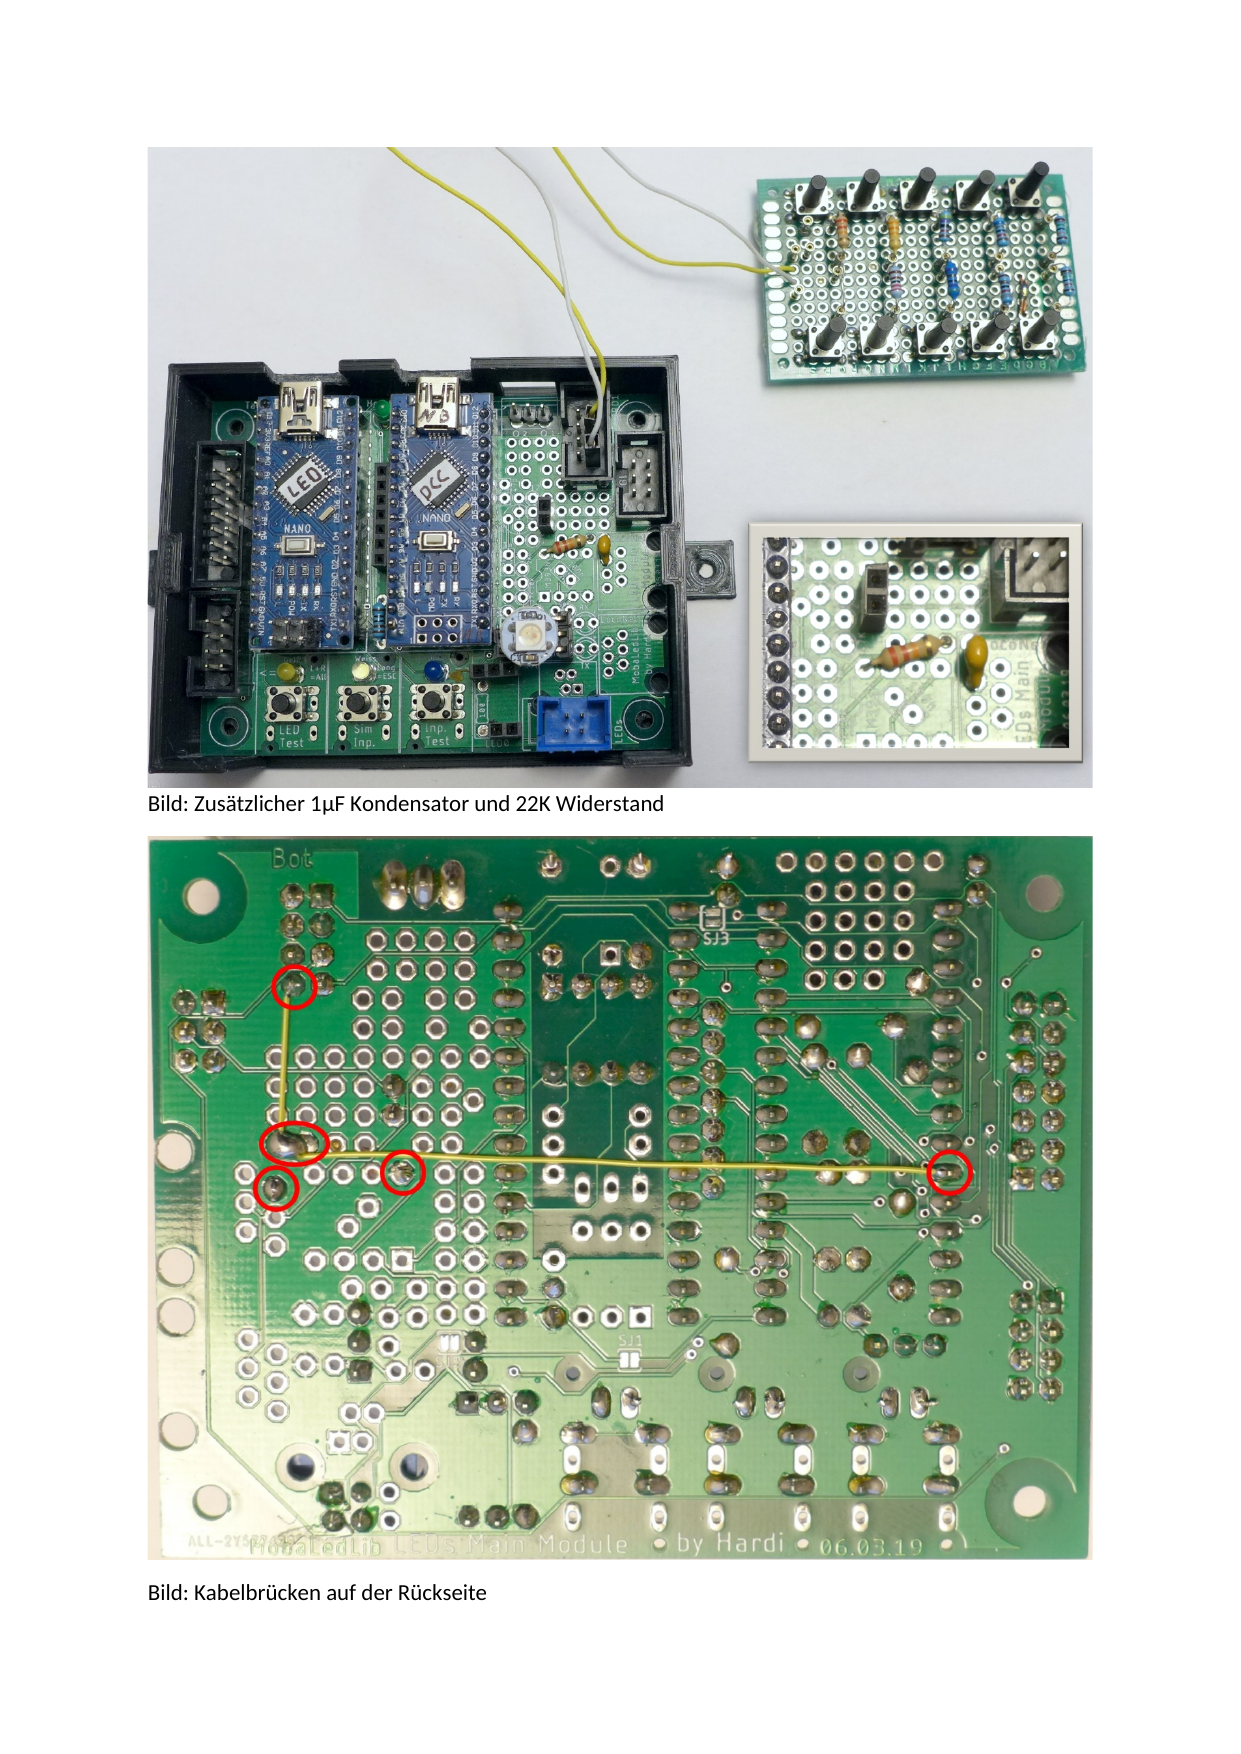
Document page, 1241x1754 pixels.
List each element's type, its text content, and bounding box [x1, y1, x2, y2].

text Bild: Kabelbrücken auf der Rückseite [148, 1578, 1093, 1607]
picture [147, 147, 1093, 788]
text Bild: Zusätzlicher 1µF Kondensator und 22K Widerstand [148, 788, 1093, 817]
picture [147, 836, 1093, 1560]
